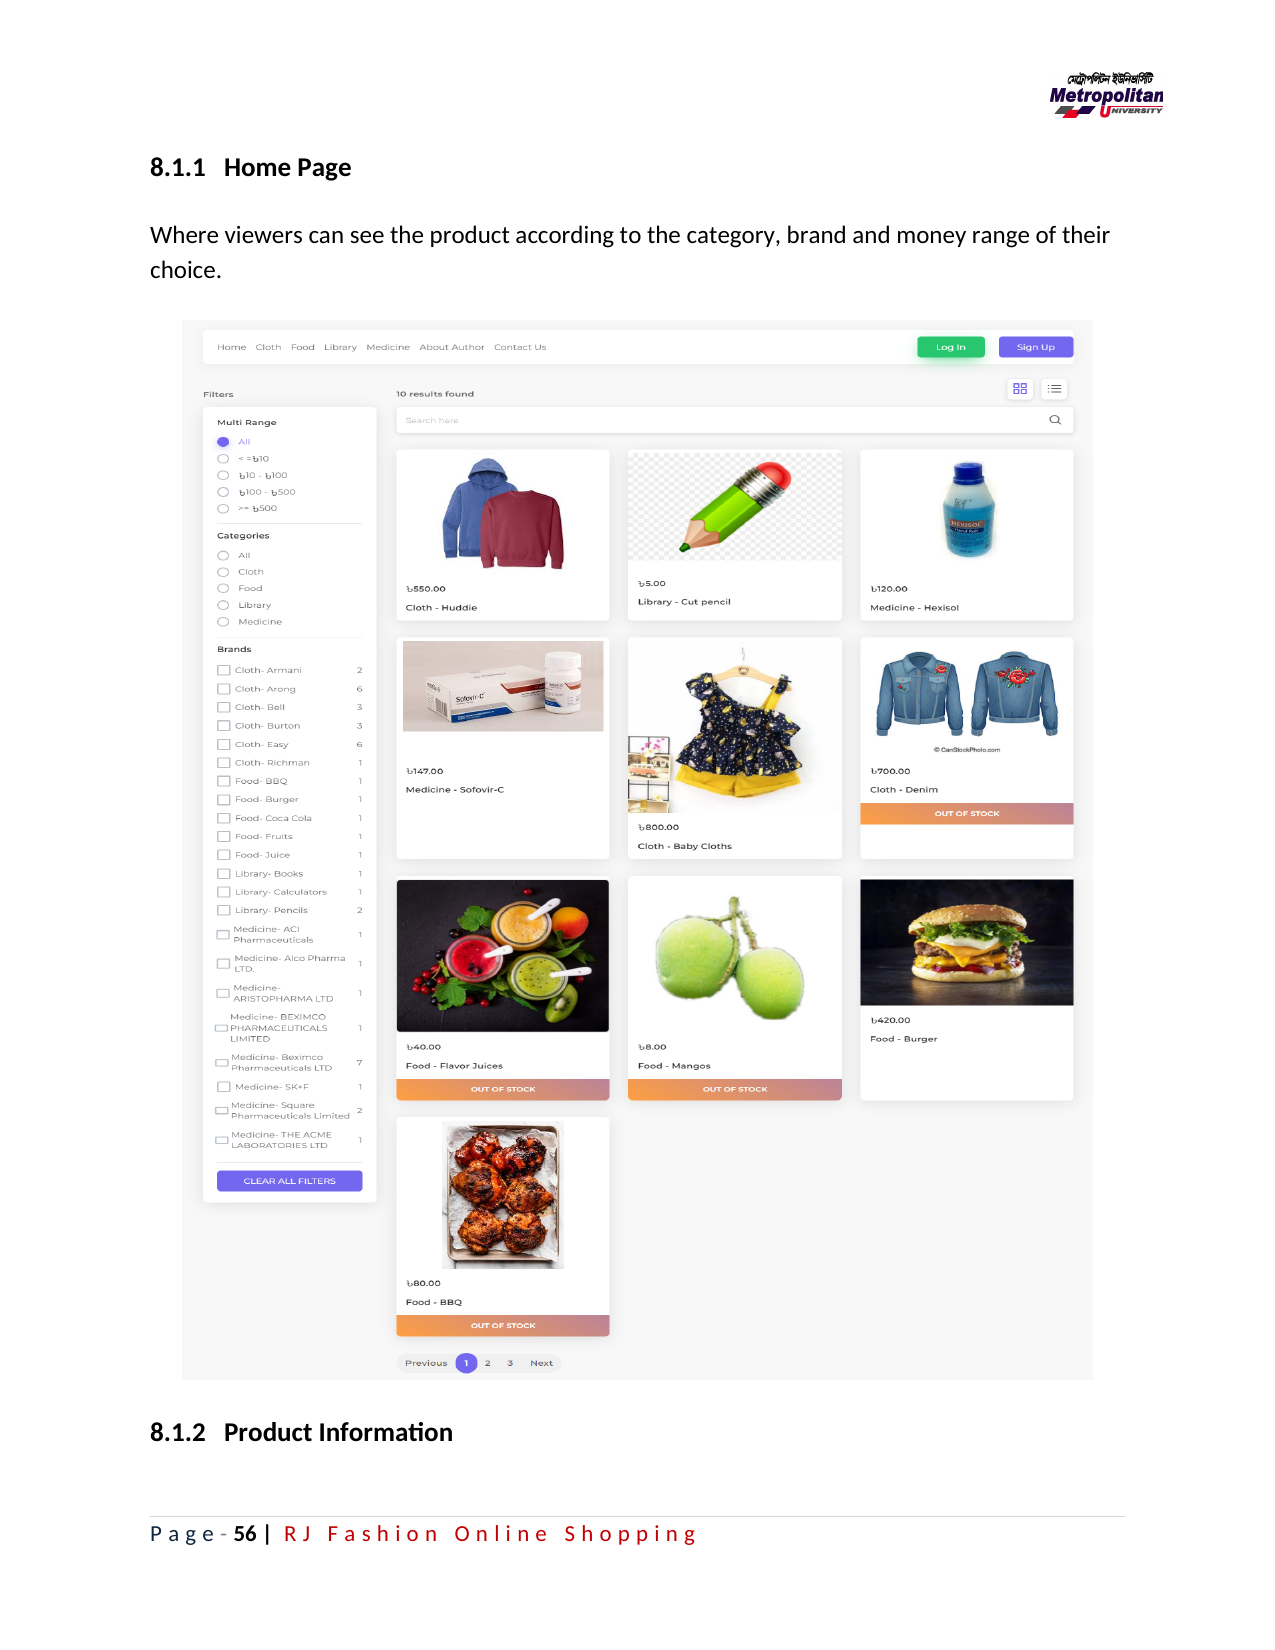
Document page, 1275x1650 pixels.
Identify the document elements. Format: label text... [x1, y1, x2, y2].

text Where viewers can see the product according to the category, brand and money range of their choice. [150, 219, 1125, 285]
picture [182, 320, 1093, 1380]
picture [1050, 72, 1163, 118]
text 8.1.2 Product Information [150, 1415, 1125, 1448]
text 8.1.1 Home Page [150, 150, 1125, 183]
